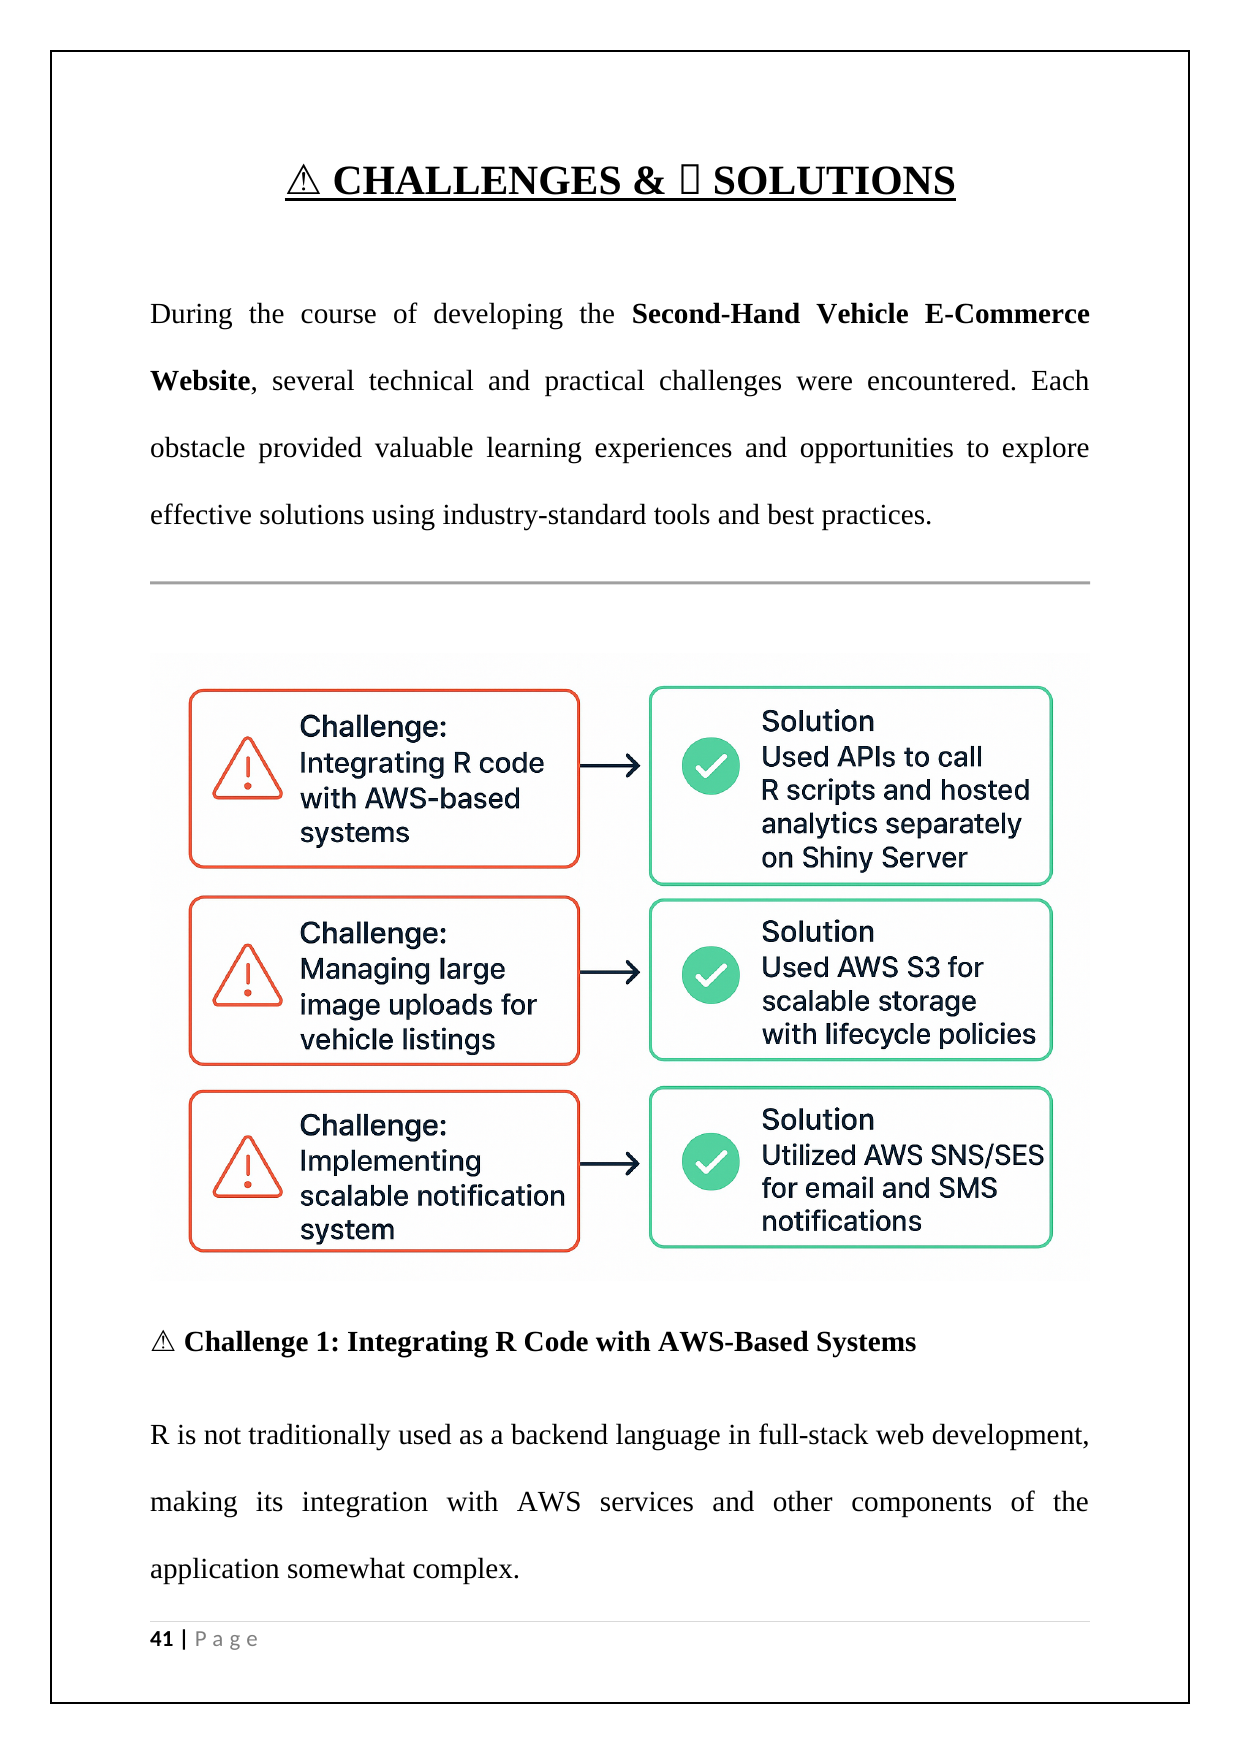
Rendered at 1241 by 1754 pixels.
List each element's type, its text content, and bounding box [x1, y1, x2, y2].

text During the course of developing the Second-Hand Vehicle E-Commerce Website, several technical and practical challenges were encountered. Each obstacle provided valuable learning experiences and opportunities to explore effective solutions using industry-standard tools and best practices. [150, 296, 1090, 531]
text ⚠️ Challenge 1: Integrating R Code with AWS-Based Systems [150, 1281, 1090, 1360]
text ⚠️ CHALLENGES & ✅ SOLUTIONS [150, 150, 1090, 207]
text R is not traditionally used as a backend language in full-stack web development, making its integration with AWS services and other components of the application somewhat complex. [150, 1417, 1090, 1584]
picture [150, 653, 1091, 1281]
